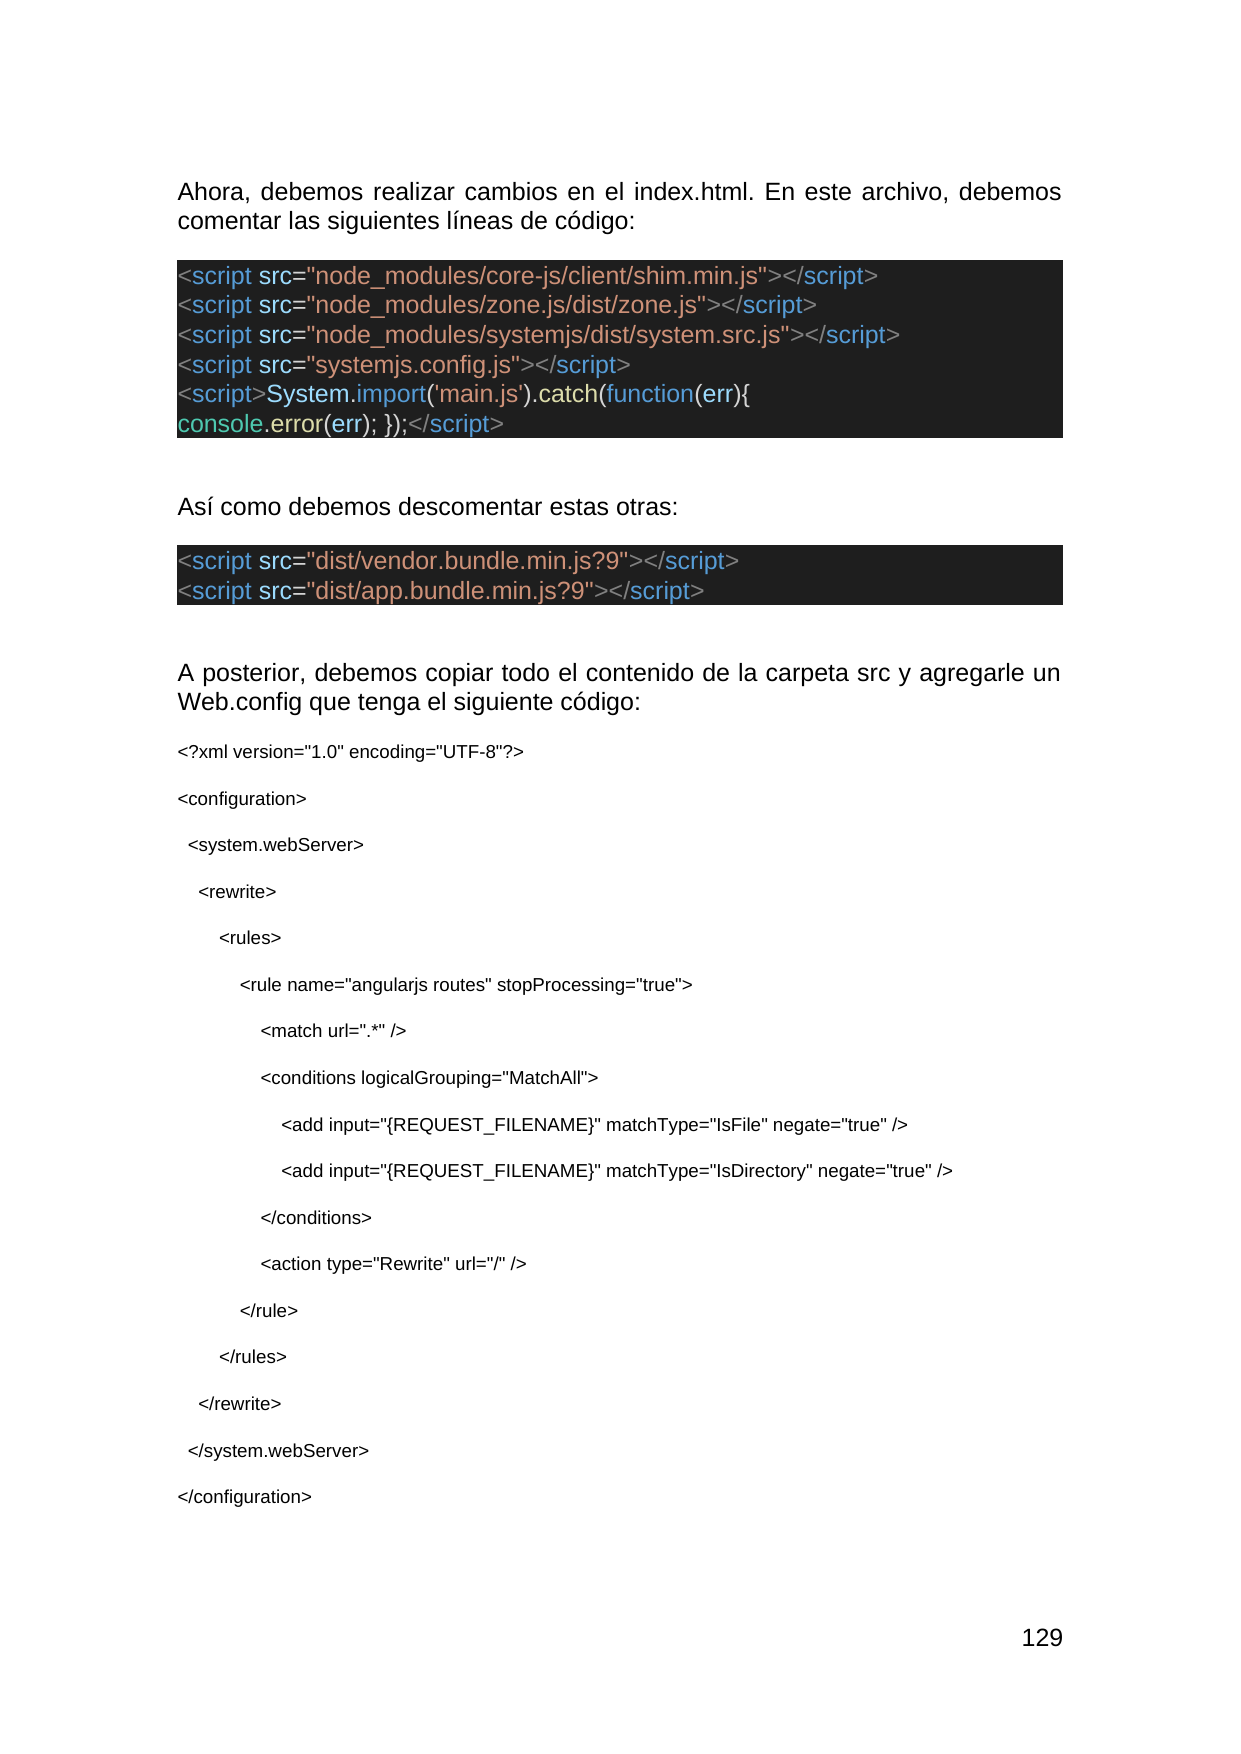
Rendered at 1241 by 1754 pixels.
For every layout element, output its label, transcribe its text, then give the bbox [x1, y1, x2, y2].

text <script src="node_modules/systemjs/dist/system.src.js"></script> [177, 319, 1063, 349]
text <script src="node_modules/core-js/client/shim.min.js"></script> [177, 260, 1063, 289]
text <script src="dist/app.bundle.min.js?9"></script> [177, 575, 1063, 605]
text <rewrite> [177, 881, 1063, 902]
text <add input="{REQUEST_FILENAME}" matchType="IsDirectory" negate="true" /> [177, 1160, 1063, 1182]
text </rules> [177, 1346, 1063, 1368]
text <?xml version="1.0" encoding="UTF-8"?> [177, 741, 1063, 762]
text <action type="Rewrite" url="/" /> [177, 1253, 1063, 1275]
text Ahora, debemos realizar cambios en el index.html. En este archivo, debemos comentar las siguientes líneas de código: [177, 177, 1063, 235]
text </configuration> [177, 1486, 1063, 1507]
text <script src="systemjs.config.js"></script> [177, 349, 1063, 378]
text <configuration> [177, 787, 1063, 809]
text <match url=".*" /> [177, 1020, 1063, 1042]
text <rule name="angularjs routes" stopProcessing="true"> [177, 974, 1063, 995]
text Así como debemos descomentar estas otras: [177, 492, 1063, 520]
text A posterior, debemos copiar todo el contenido de la carpeta src y agregarle un Web.config que tenga el siguiente código: [177, 658, 1063, 716]
text </conditions> [177, 1207, 1063, 1228]
text <script src="dist/vendor.bundle.min.js?9"></script> [177, 545, 1063, 575]
text <system.webServer> [177, 834, 1063, 856]
text </rule> [177, 1300, 1063, 1321]
text </rewrite> [177, 1393, 1063, 1414]
text <script src="node_modules/zone.js/dist/zone.js"></script> [177, 289, 1063, 319]
text <add input="{REQUEST_FILENAME}" matchType="IsFile" negate="true" /> [177, 1113, 1063, 1135]
text <conditions logicalGrouping="MatchAll"> [177, 1067, 1063, 1088]
text </system.webServer> [177, 1439, 1063, 1461]
text <script>System.import('main.js').catch(function(err){ console.error(err); });</script> [177, 378, 1063, 438]
text <rules> [177, 927, 1063, 949]
